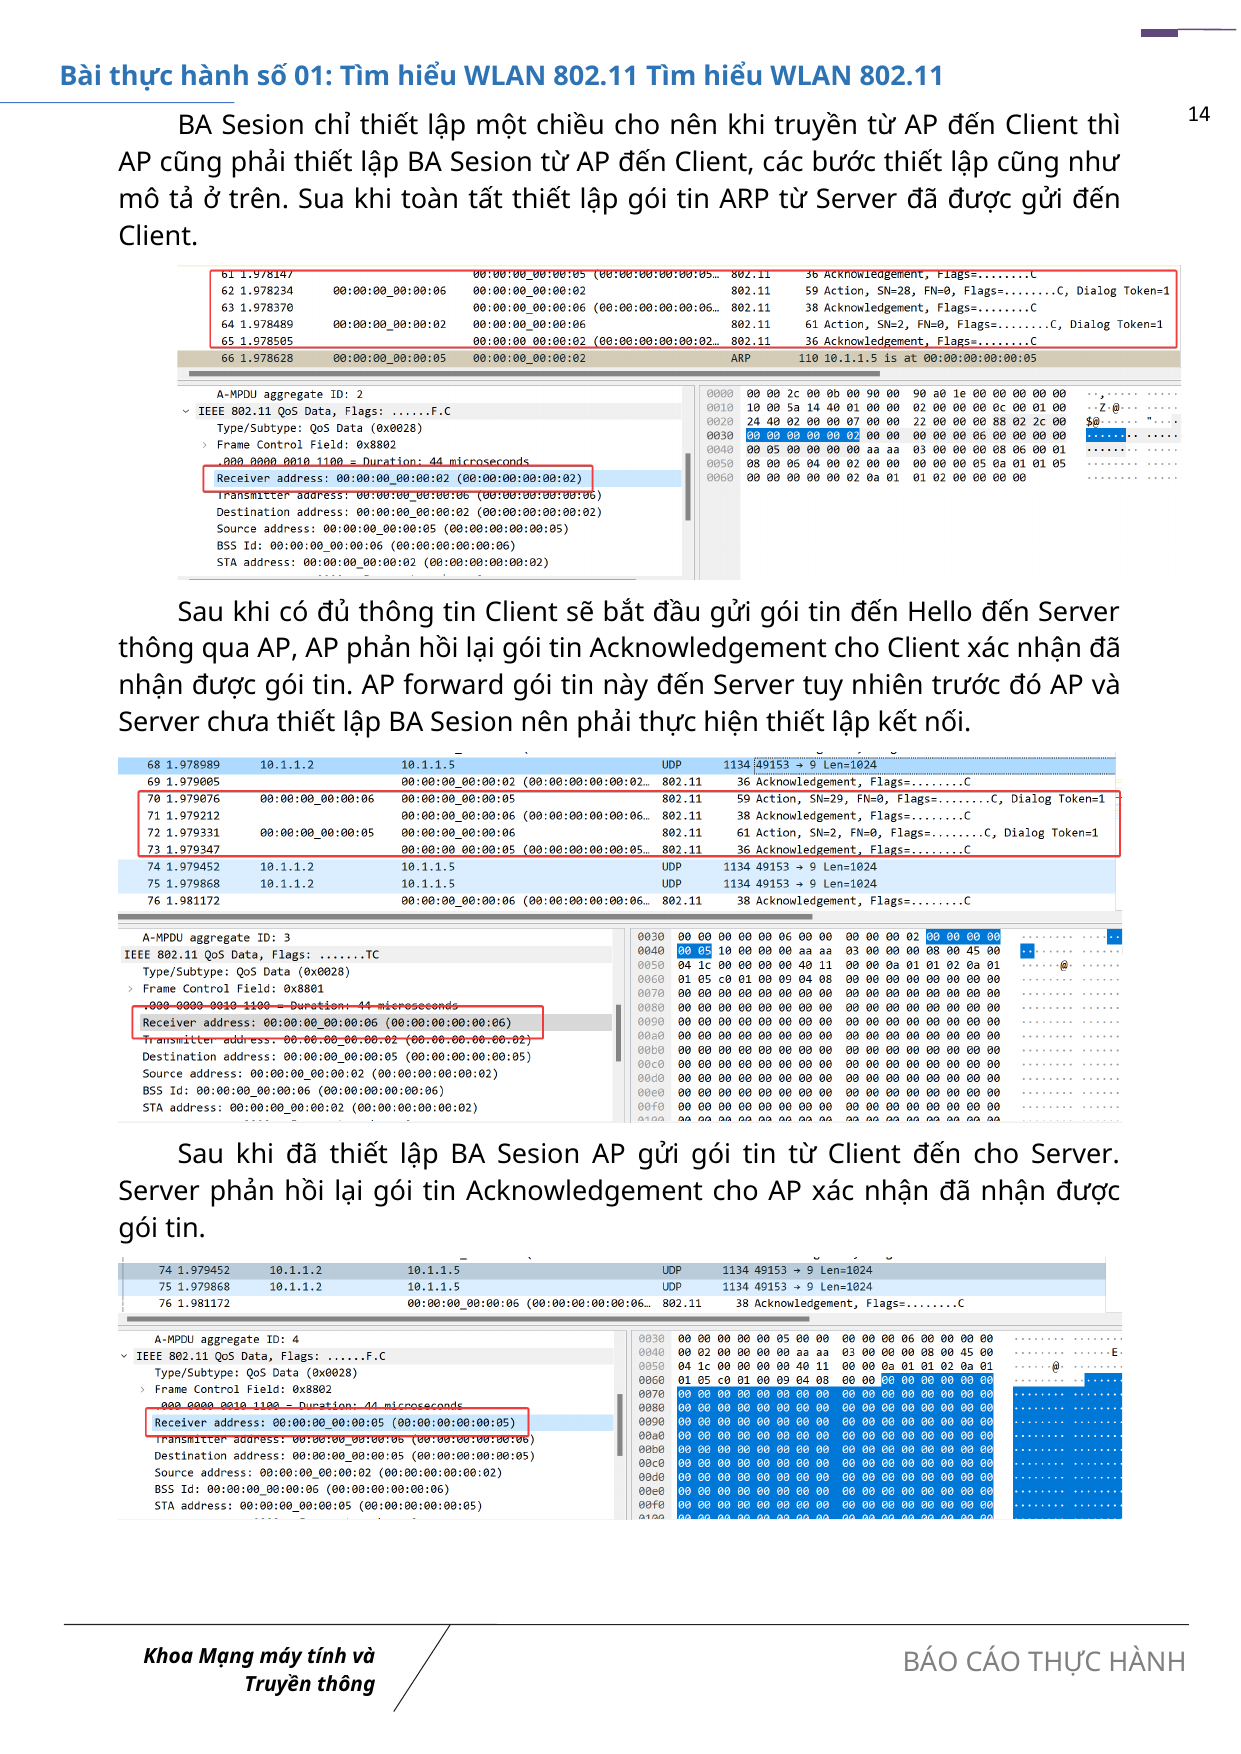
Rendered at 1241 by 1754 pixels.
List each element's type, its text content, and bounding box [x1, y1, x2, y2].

picture [177, 265, 1182, 580]
text BA Sesion chỉ thiết lập một chiều cho nên khi truyền từ AP đến Client thì AP cũng phải thiết lập BA Sesion từ AP đến Client, các bước thiết lập cũng như mô tả ở trên. Sua khi toàn tất thiết lập gói tin ARP từ Server đã được gửi đến Client. [118, 106, 1122, 253]
text Sau khi có đủ thông tin Client sẽ bắt đầu gửi gói tin đến Hello đến Server thông qua AP, AP phản hồi lại gói tin Acknowledgement cho Client xác nhận đã nhận được gói tin. AP forward gói tin này đến Server tuy nhiên trước đó AP và Server chưa thiết lập BA Sesion nên phải thực hiện thiết lập kết nối. [118, 592, 1122, 739]
picture [118, 1257, 1123, 1520]
picture [118, 752, 1123, 1123]
text Sau khi đã thiết lập BA Sesion AP gửi gói tin từ Client đến cho Server. Server phản hồi lại gói tin Acknowledgement cho AP xác nhận đã nhận được gói tin. [118, 1135, 1122, 1245]
